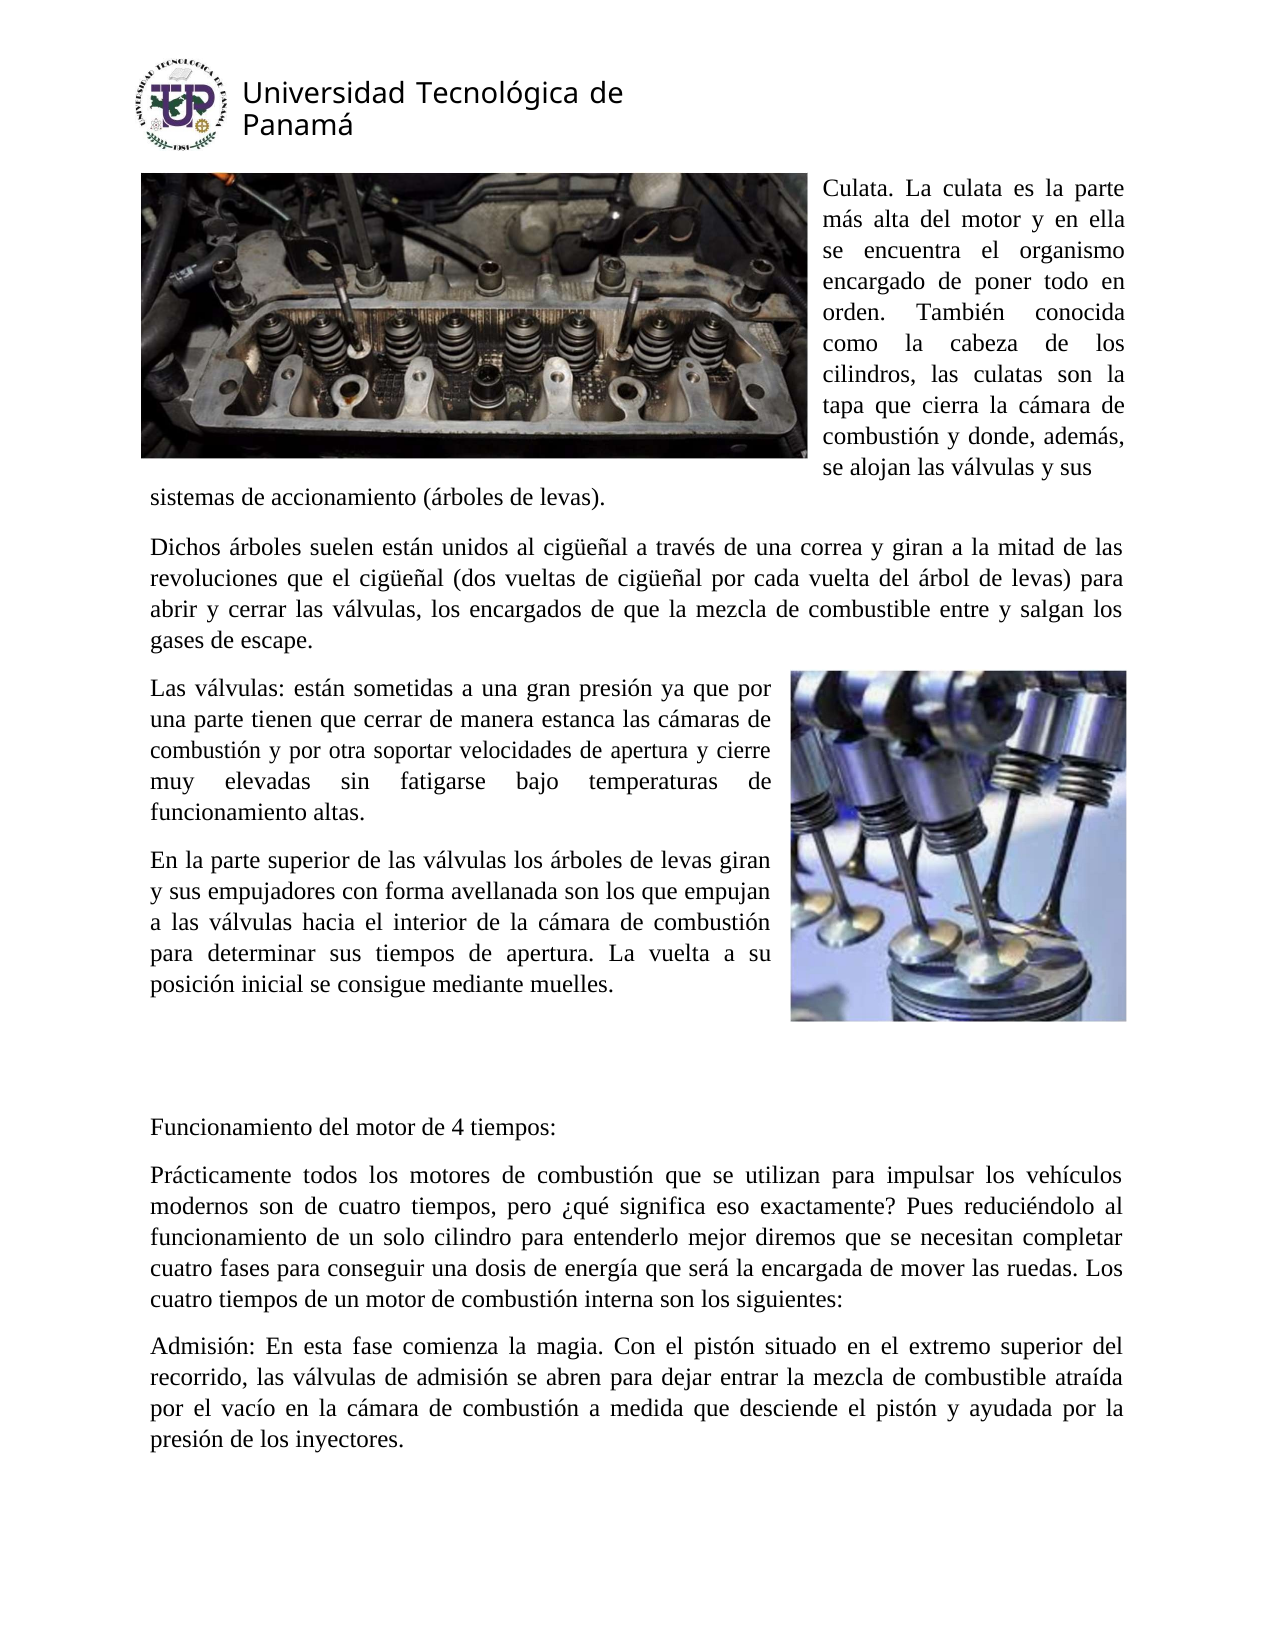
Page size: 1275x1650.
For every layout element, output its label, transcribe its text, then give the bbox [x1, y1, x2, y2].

text Las válvulas: están sometidas a una gran presión ya que por una parte tienen que cerrar de manera estanca las cámaras de combustión y por otra soportar velocidades de apertura y cierre muy elevadas sin fatigarse bajo temperaturas de funcionamiento altas. [150, 673, 772, 826]
picture [141, 172, 808, 459]
text Prácticamente todos los motores de combustión que se utilizan para impulsar los vehículos modernos son de cuatro tiempos, pero ¿qué significa eso exactamente? Pues reduciéndolo al funcionamiento de un solo cilindro para entenderlo mejor diremos que se necesitan completar cuatro fases para conseguir una dosis de energía que será la encargada de mover las ruedas. Los cuatro tiempos de un motor de combustión interna son los siguientes: [150, 1160, 1124, 1313]
text En la parte superior de las válvulas los árboles de levas giran y sus empujadores con forma avellanada son los que empujan a las válvulas hacia el interior de la cámara de combustión para determinar sus tiempos de apertura. La vuelta a su posición inicial se consigue mediante muelles. [150, 845, 771, 998]
picture [790, 669, 1127, 1022]
text Funcionamiento del motor de 4 tiempos: [150, 1112, 1183, 1141]
text Culata. La culata es la parte más alta del motor y en ella se encuentra el organismo encargado de poner todo en orden. También conocida como la cabeza de los cilindros, las culatas son la tapa que cierra la cámara de combustión y donde, además, se alojan las válvulas y sus [822, 173, 1125, 481]
picture [135, 58, 227, 151]
text sistemas de accionamiento (árboles de levas). [150, 482, 808, 511]
text Dichos árboles suelen están unidos al cigüeñal a través de una correa y giran a la mitad de las revoluciones que el cigüeñal (dos vueltas de cigüeñal por cada vuelta del árbol de levas) para abrir y cerrar las válvulas, los encargados de que la mezcla de combustible entre y salgan los gases de escape. [150, 532, 1124, 654]
text Admisión: En esta fase comienza la magia. Con el pistón situado en el extremo superior del recorrido, las válvulas de admisión se abren para dejar entrar la mezcla de combustible atraída por el vacío en la cámara de combustión a medida que desciende el pistón y ayudada por la presión de los inyectores. [150, 1331, 1124, 1453]
